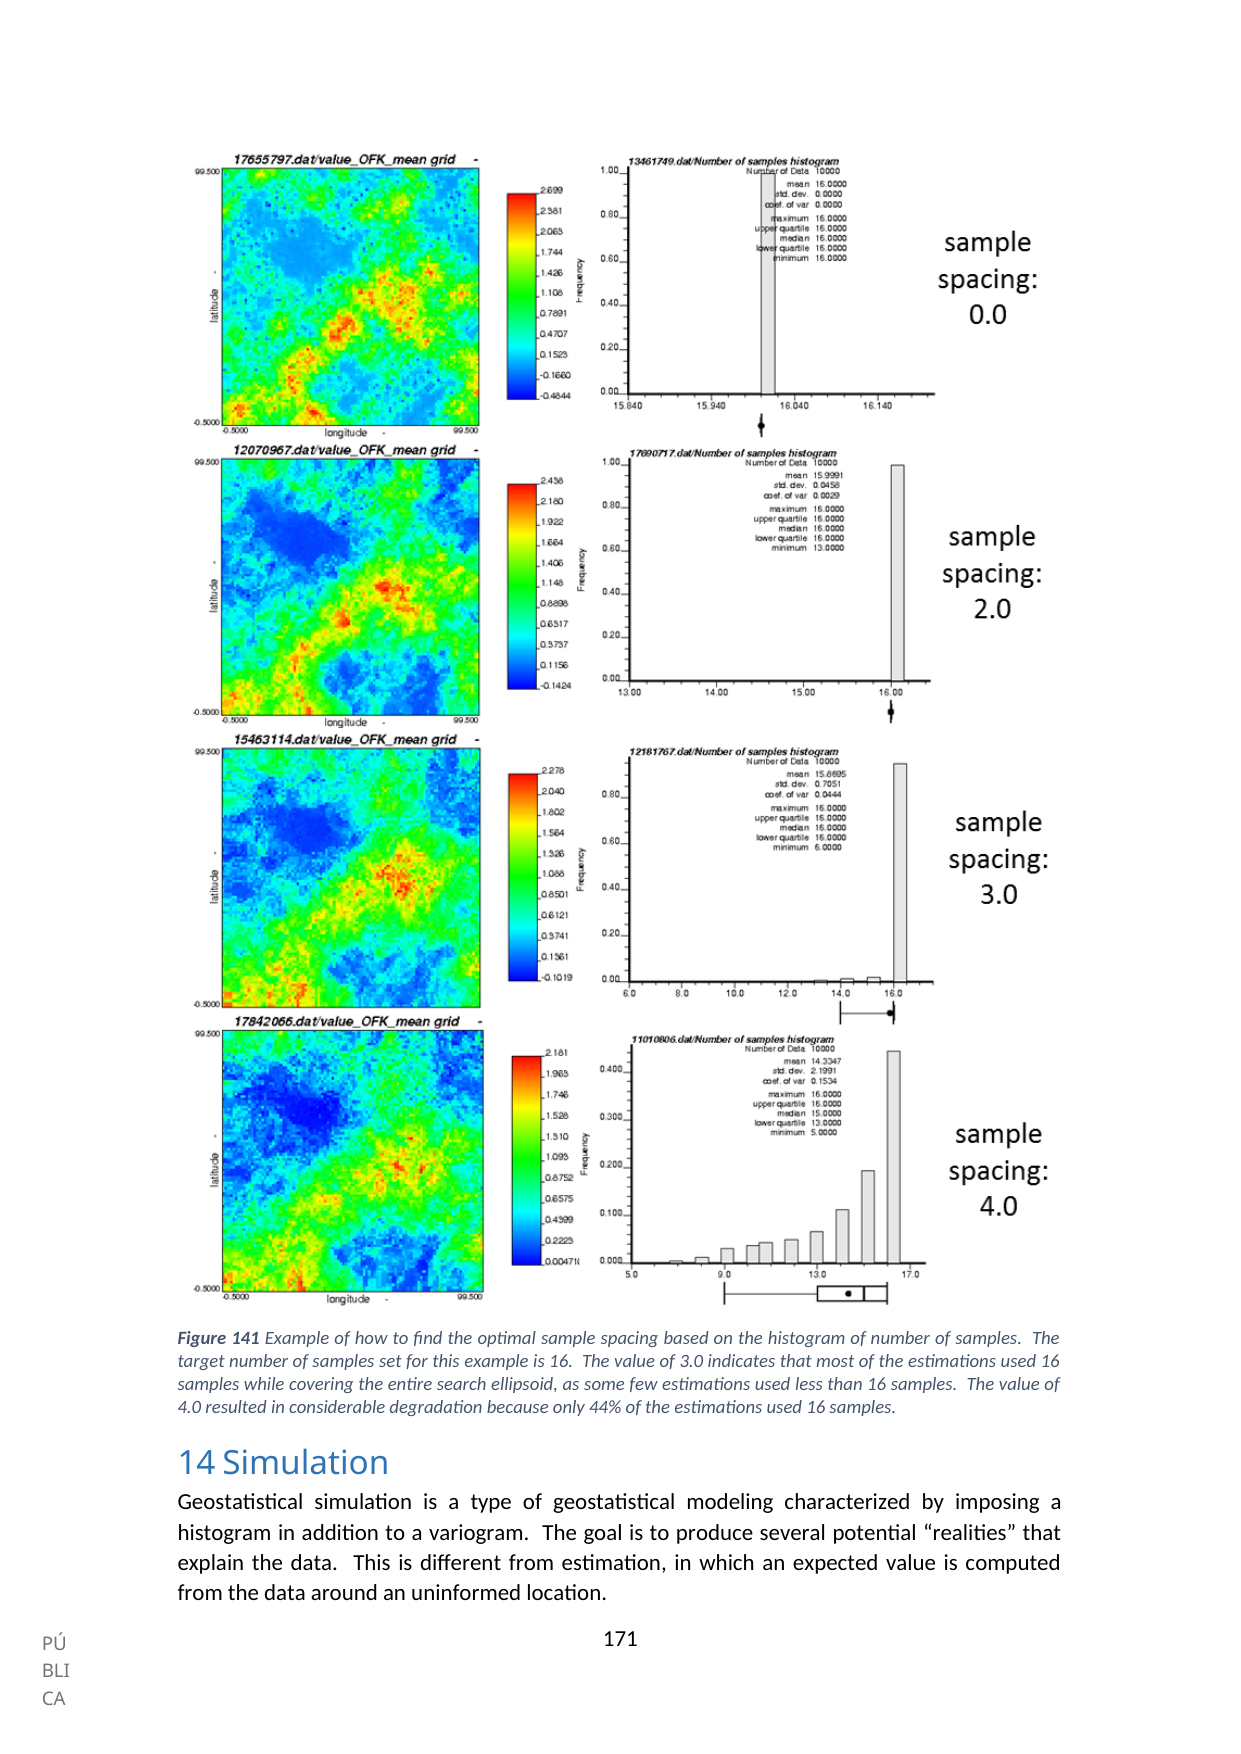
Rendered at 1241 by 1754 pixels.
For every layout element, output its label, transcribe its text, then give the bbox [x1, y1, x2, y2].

text Figure 141 Example of how to find the optimal sample spacing based on the histogram of number of samples. The target number of samples set for this example is 16. The value of 3.0 indicates that most of the estimations used 16 samples while covering the entire search ellipsoid, as some few estimations used less than 16 samples. The value of 4.0 resulted in considerable degradation because only 44% of the estimations used 16 samples. [177, 1326, 1063, 1418]
text Geostatistical simulation is a type of geostatistical modeling characterized by imposing a histogram in addition to a variogram. The goal is to produce several potential “realities” that explain the data. This is different from estimation, in which an expected value is computed from the data around an uninformed location. [177, 1487, 1063, 1606]
picture [184, 147, 1056, 1308]
subtitle Simulation [177, 1438, 1063, 1484]
